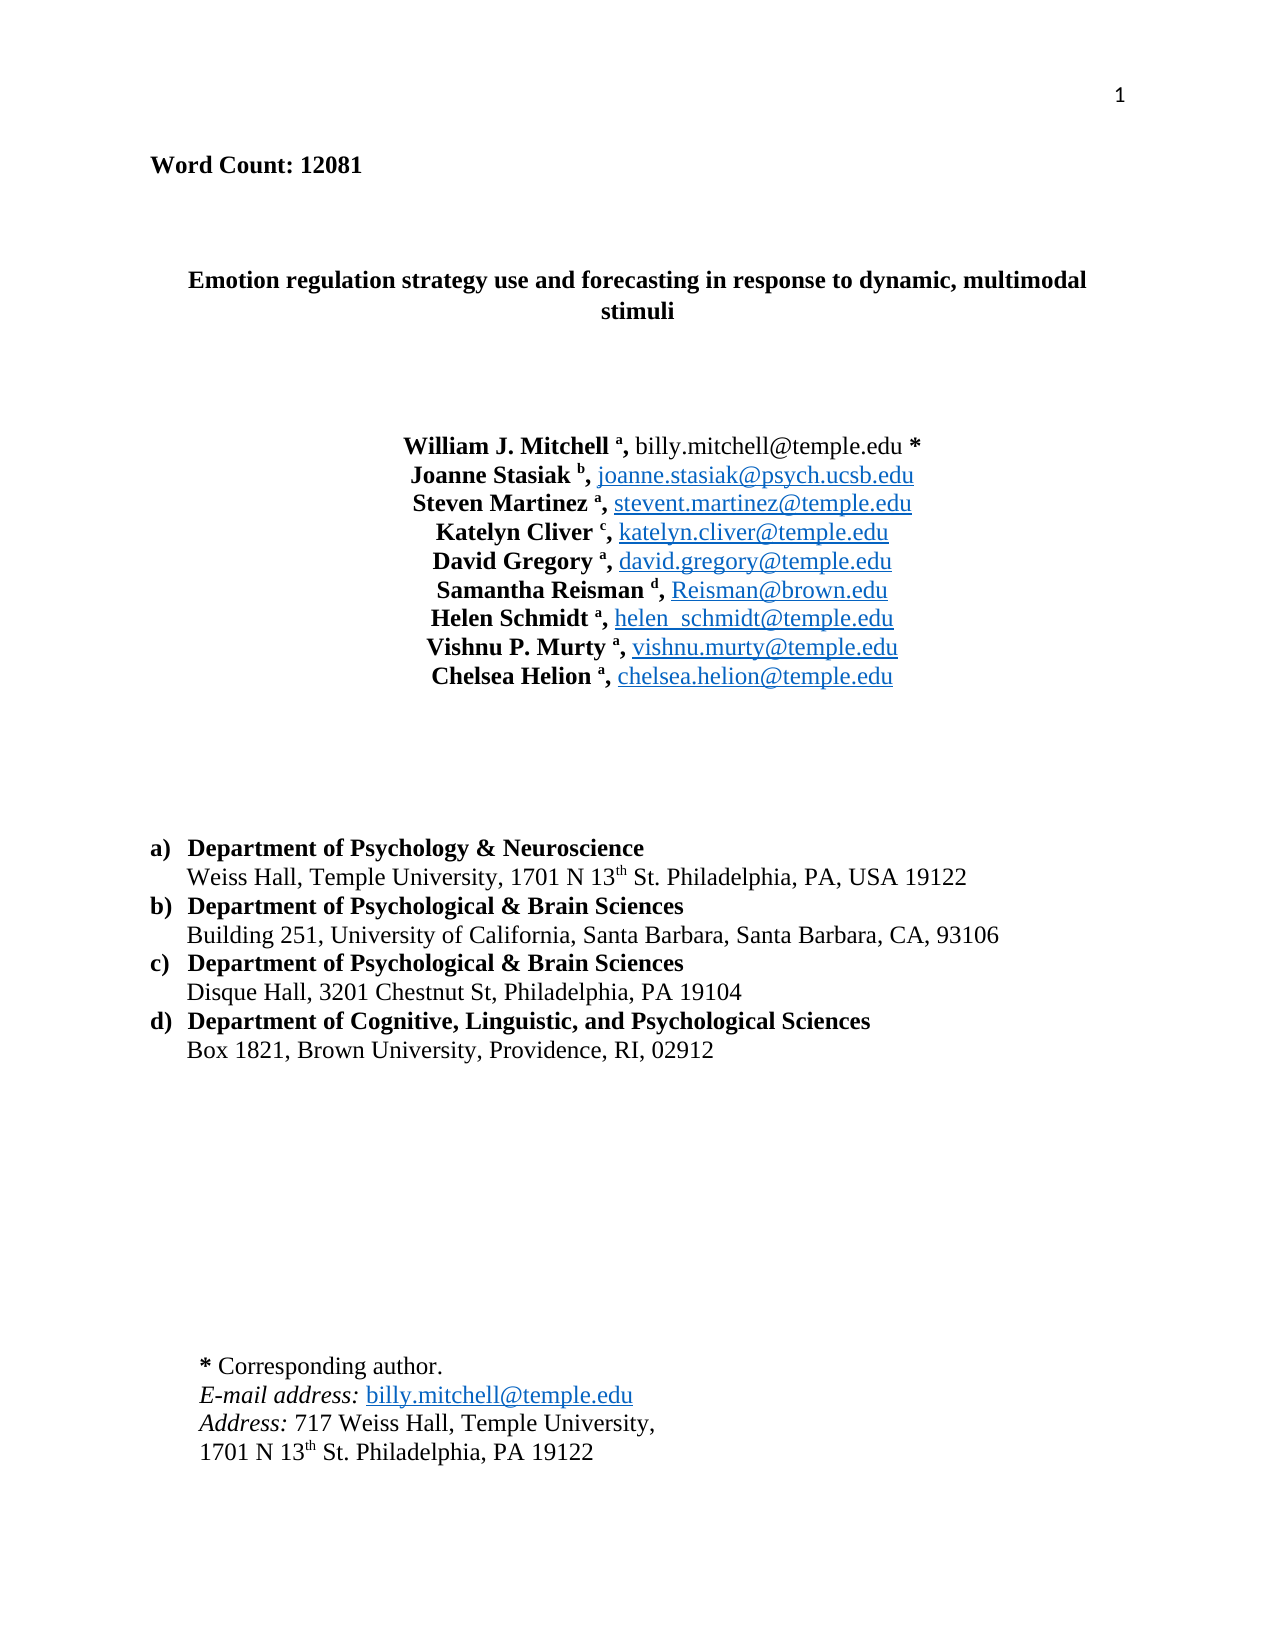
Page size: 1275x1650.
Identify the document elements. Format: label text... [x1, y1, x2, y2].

text Steven Martinez a, stevent.martinez@temple.edu [199, 488, 1125, 517]
text 1701 N 13th St. Philadelphia, PA 19122 [199, 1437, 1125, 1466]
list Department of Cognitive, Linguistic, and Psychological Sciences [150, 1006, 1125, 1035]
text Box 1821, Brown University, Providence, RI, 02912 [186, 1035, 1125, 1063]
text * Corresponding author. [199, 1351, 1125, 1380]
text Helen Schmidt a, helen_schmidt@temple.edu [199, 603, 1125, 632]
text Joanne Stasiak b, joanne.stasiak@psych.ucsb.edu [199, 460, 1125, 488]
text David Gregory a, david.gregory@temple.edu [199, 546, 1125, 575]
list Department of Psychology & Neuroscience [150, 833, 1125, 862]
list Department of Psychological & Brain Sciences [150, 891, 1125, 920]
list Department of Psychological & Brain Sciences [150, 948, 1125, 977]
text Chelsea Helion a, chelsea.helion@temple.edu [199, 661, 1125, 690]
text Vishnu P. Murty a, vishnu.murty@temple.edu [199, 632, 1125, 661]
text Katelyn Cliver c, katelyn.cliver@temple.edu [199, 517, 1125, 546]
text E-mail address: billy.mitchell@temple.edu [199, 1380, 1125, 1408]
text Weiss Hall, Temple University, 1701 N 13th St. Philadelphia, PA, USA 19122 [186, 862, 1125, 891]
text Building 251, University of California, Santa Barbara, Santa Barbara, CA, 93106 [186, 920, 1125, 948]
text Disque Hall, 3201 Chestnut St, Philadelphia, PA 19104 [186, 977, 1125, 1006]
text Address: 717 Weiss Hall, Temple University, [199, 1408, 1125, 1437]
text Emotion regulation strategy use and forecasting in response to dynamic, multimodal stimuli [150, 265, 1125, 325]
text Samantha Reisman d, Reisman@brown.edu [199, 575, 1125, 603]
text Word Count: 12081 [150, 150, 1125, 179]
text William J. Mitchell a, billy.mitchell@temple.edu * [199, 431, 1125, 460]
